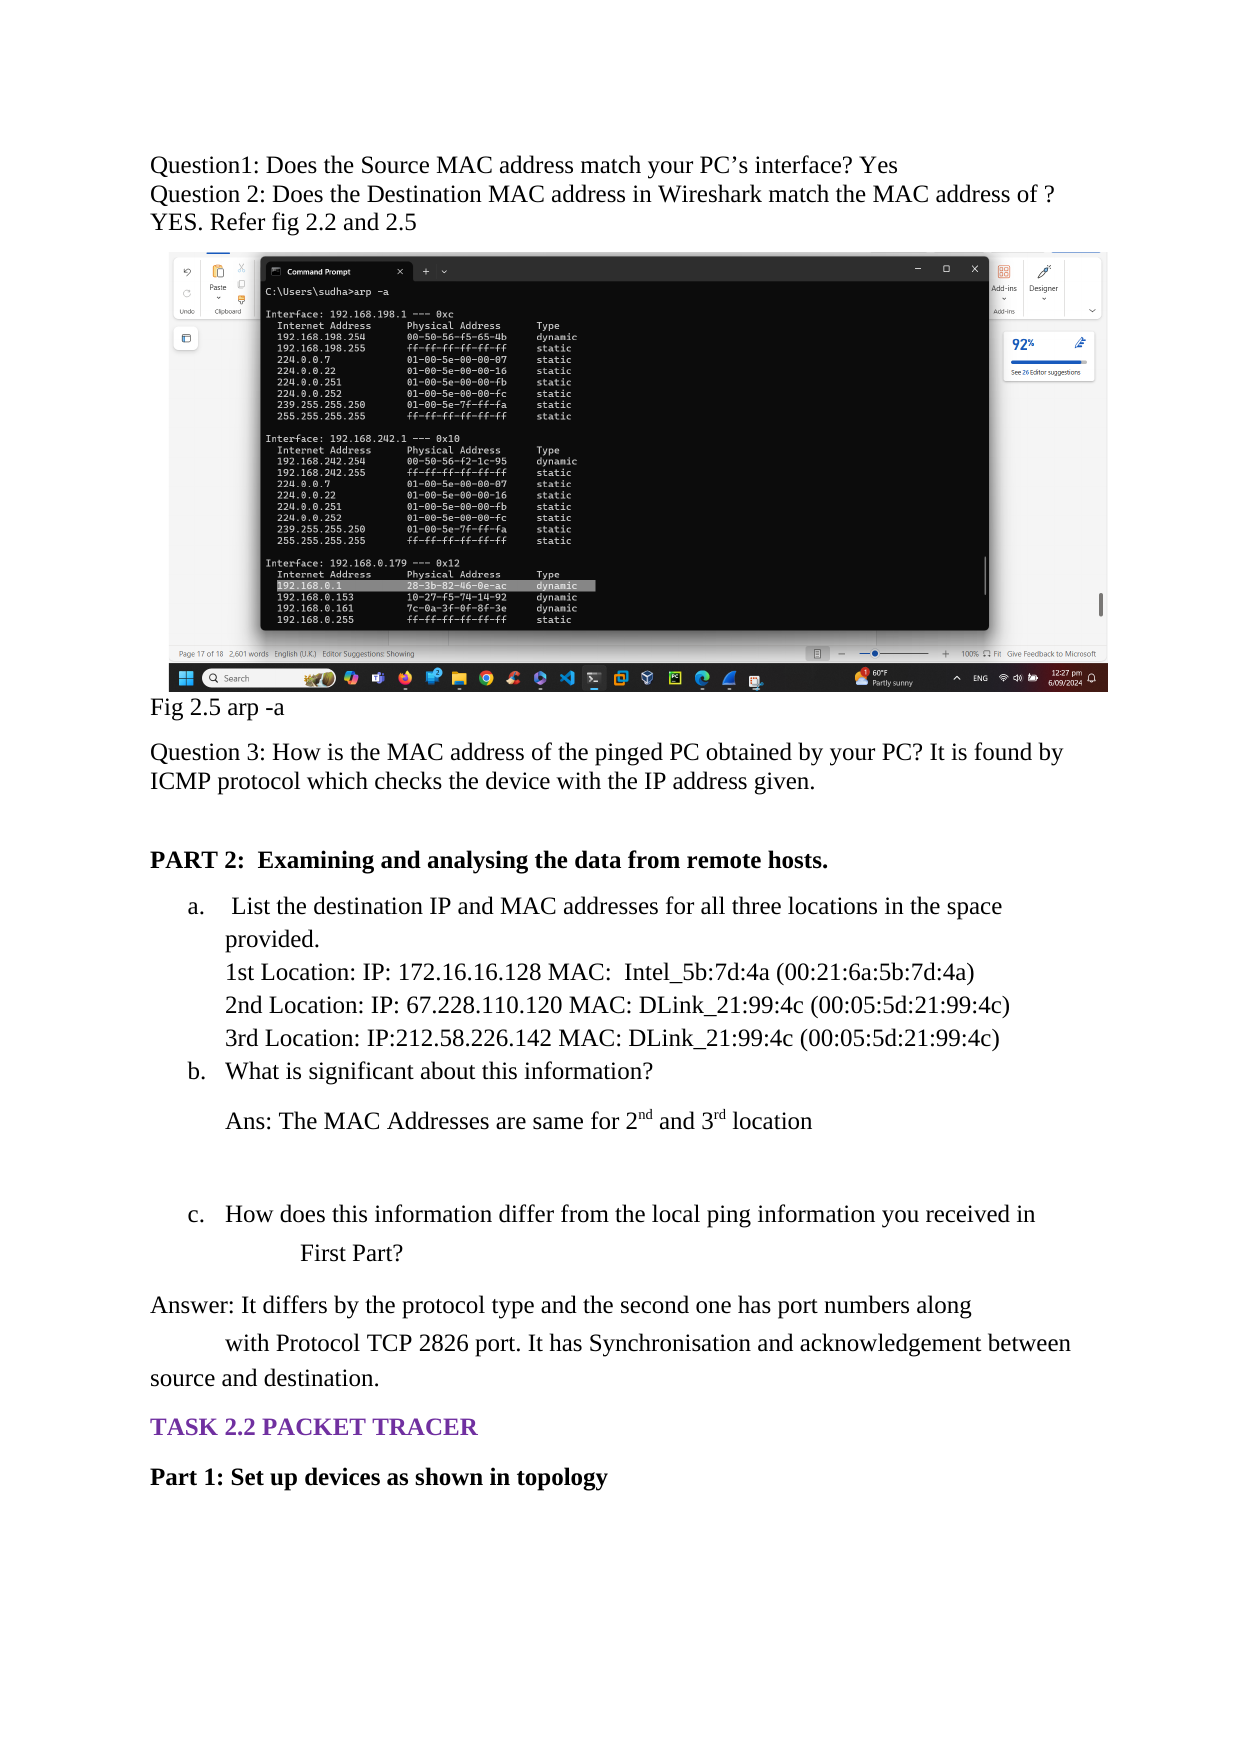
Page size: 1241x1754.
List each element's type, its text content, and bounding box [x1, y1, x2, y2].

text Part 1: Set up devices as shown in topology [150, 1462, 1090, 1491]
text Fig 2.5 arp -a [150, 253, 1090, 721]
text TASK 2.2 PACKET TRACER [150, 1412, 1090, 1441]
list List the destination IP and MAC addresses for all three locations in the space provided. 1st Location: IP: 172.16.16.128 MAC: Intel_5b:7d:4a (00:21:6a:5b:7d:4a) 2nd Location: IP: 67.228.110.120 MAC: DLink_21:99:4c (00:05:5d:21:99:4c) 3rd Location: IP:212.58.226.142 MAC: DLink_21:99:4c (00:05:5d:21:99:4c) [187, 891, 1090, 1052]
text Question 3: How is the MAC address of the pinged PC obtained by your PC? It is found by ICMP protocol which checks the device with the IP address given. [150, 737, 1090, 829]
text Question1: Does the Source MAC address match your PC’s interface? Yes Question 2: Does the Destination MAC address in Wireshark match the MAC address of ? YES. Refer fig 2.2 and 2.5 [150, 150, 1090, 236]
text Answer: It differs by the protocol type and the second one has port numbers along with Protocol TCP 2826 port. It has Synchronisation and acknowledgement between source and destination. [150, 1291, 1090, 1391]
list What is significant about this information? [187, 1056, 1090, 1085]
text Ans: The MAC Addresses are same for 2nd and 3rd location [150, 1106, 1090, 1174]
list How does this information differ from the local ping information you received in First Part? [187, 1196, 1090, 1269]
text PART 2: Examining and analysing the data from remote hosts. [150, 846, 1090, 874]
